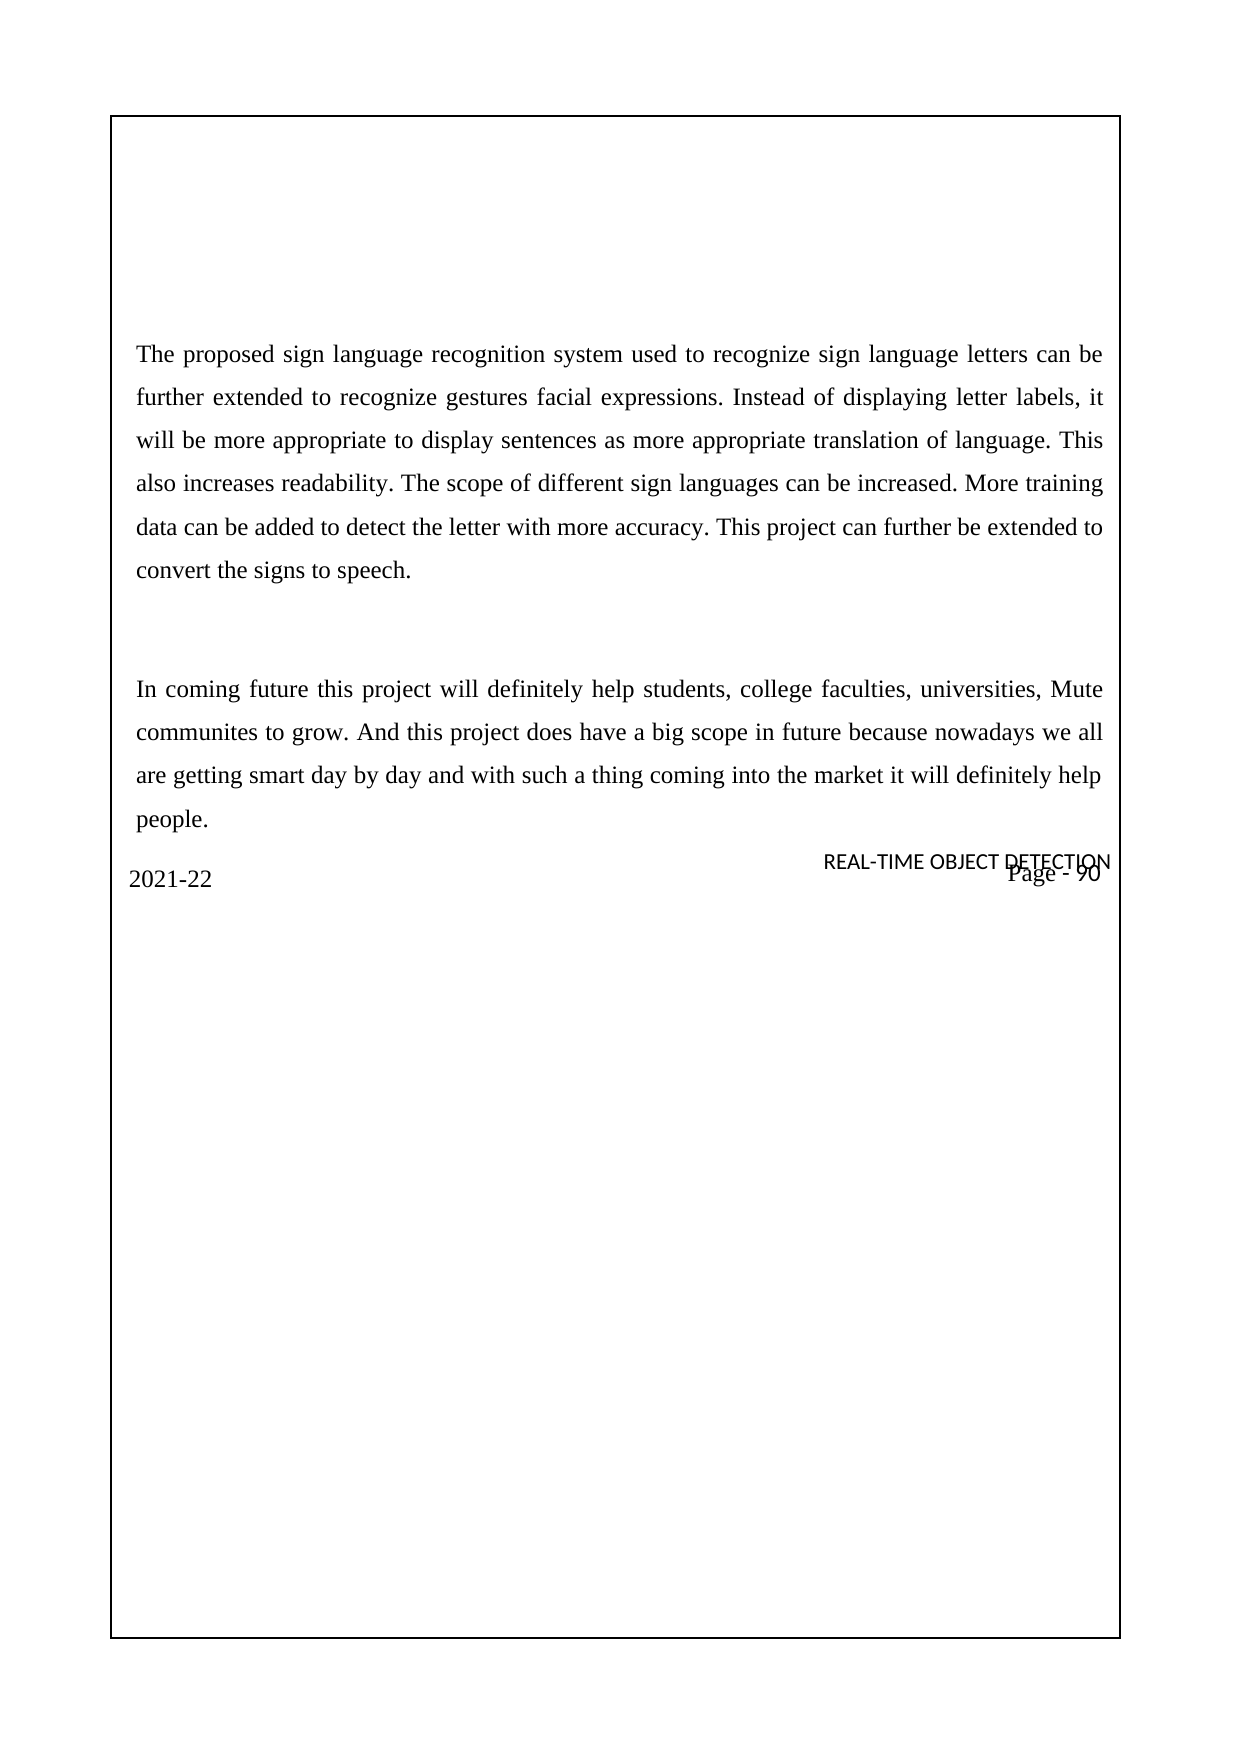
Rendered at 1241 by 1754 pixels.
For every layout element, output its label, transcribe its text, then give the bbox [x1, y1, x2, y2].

text In coming future this project will definitely help students, college faculties, universities, Mute communites to grow. And this project does have a big scope in future because nowadays we all are getting smart day by day and with such a thing coming into the market it will definitely help people. [136, 674, 1104, 832]
text The proposed sign language recognition system used to recognize sign language letters can be further extended to recognize gestures facial expressions. Instead of displaying letter labels, it will be more appropriate to display sentences as more appropriate translation of language. This also increases readability. The scope of different sign languages can be increased. More training data can be added to detect the letter with more accuracy. This project can further be extended to convert the signs to speech. [136, 339, 1104, 583]
